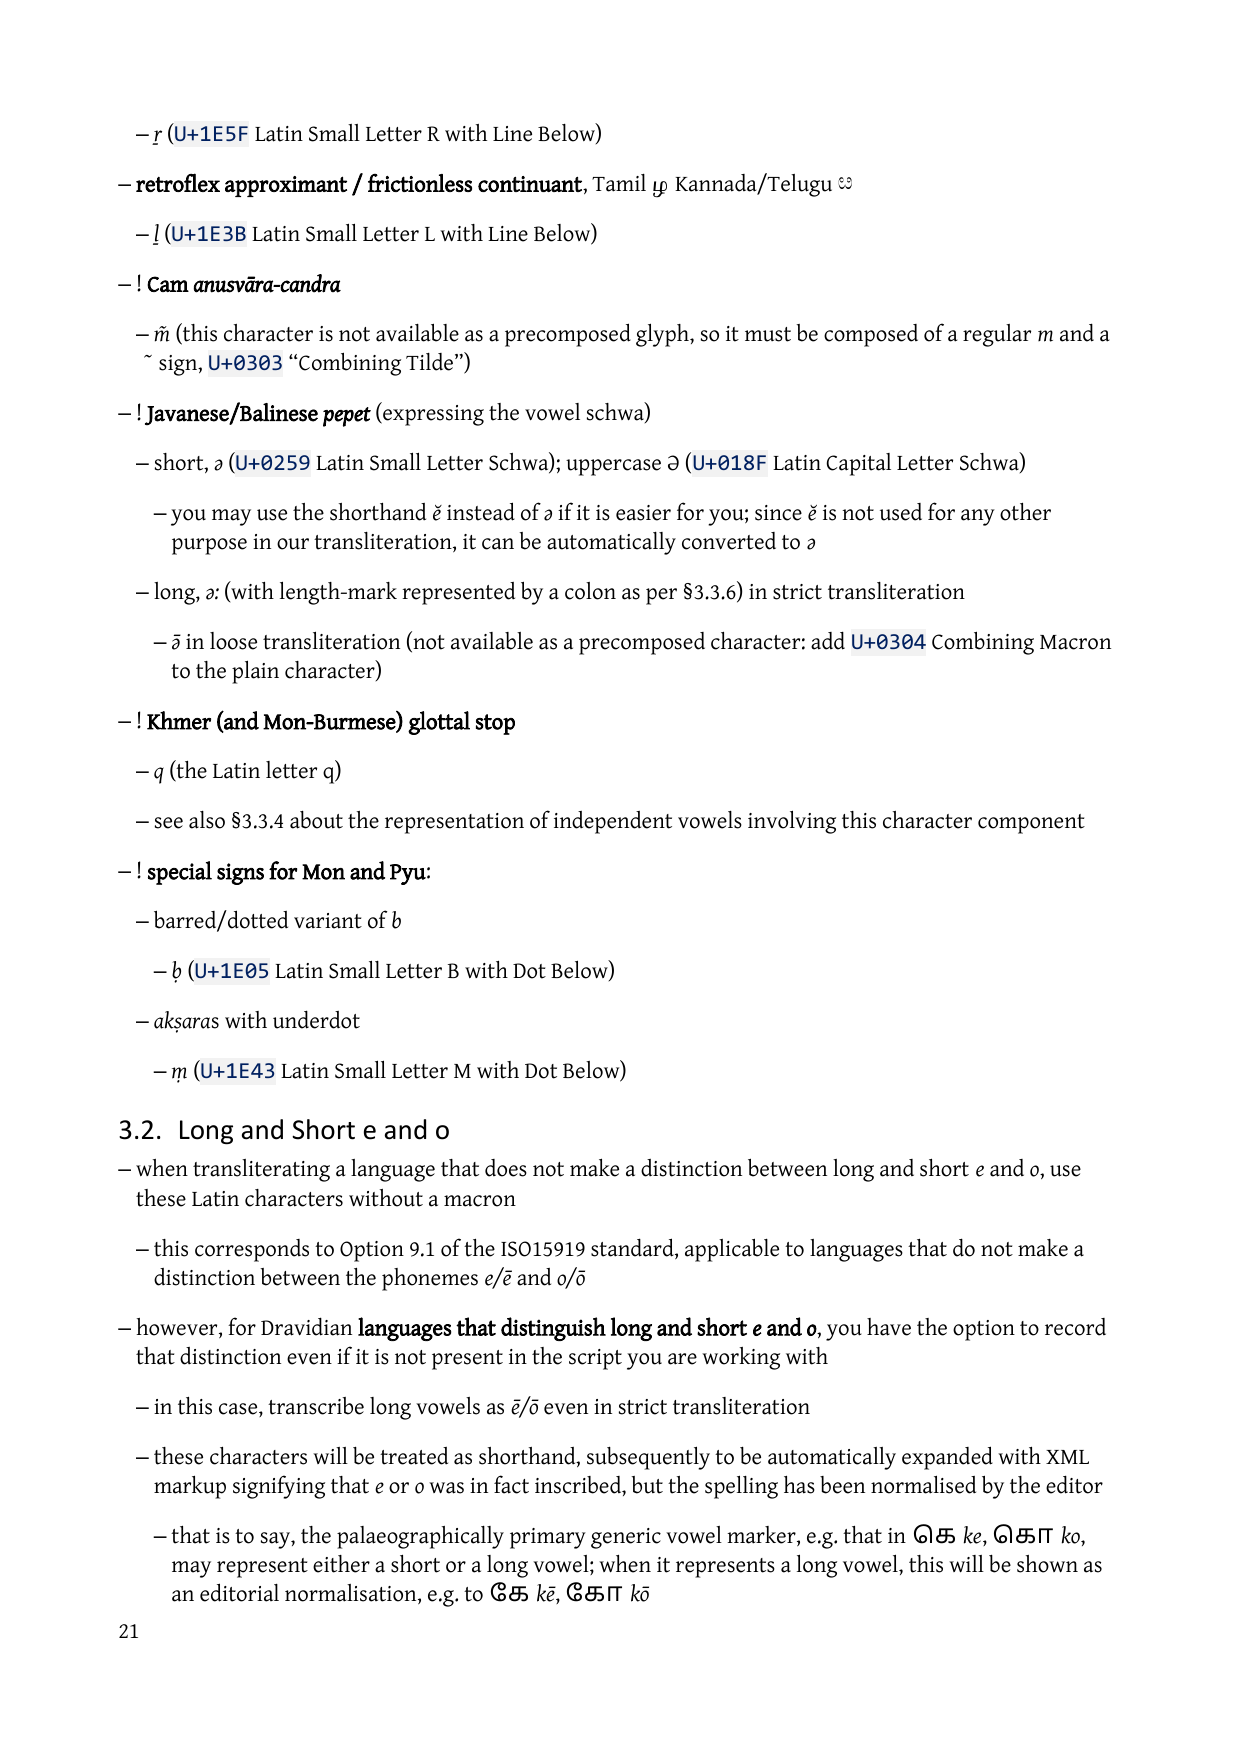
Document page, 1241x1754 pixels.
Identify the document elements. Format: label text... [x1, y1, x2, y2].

list these characters will be treated as shorthand, subsequently to be automatically expanded with XML markup signifying that e or o was in fact inscribed, but the spelling has been normalised by the editor [136, 1441, 1122, 1499]
list q (the Latin letter q) [136, 756, 1122, 785]
list ! Cam anusvāra-candra [118, 268, 1122, 297]
list ! Javanese/Balinese pepet (expressing the vowel schwa) [118, 397, 1122, 426]
list however, for Dravidian languages that distinguish long and short e and o, you have the option to record that distinction even if it is not present in the script you are working with [118, 1312, 1122, 1370]
list ḻ (U+1E3B Latin Small Letter L with Line Below) [136, 218, 1122, 247]
subtitle Long and Short e and o [118, 1110, 1122, 1147]
list ə̄ in loose transliteration (not available as a precomposed character: add U+0304 Combining Macron to the plain character) [153, 626, 1122, 685]
list see also §3.3.4 about the representation of independent vowels involving this character component [136, 806, 1122, 835]
list long, ə: (with length-mark represented by a colon as per §3.3.6) in strict transliteration [136, 576, 1122, 606]
list barred/dotted variant of b [136, 906, 1122, 935]
list when transliterating a language that does not make a distinction between long and short e and o, use these Latin characters without a macron [118, 1153, 1122, 1212]
list ṃ (U+1E43 Latin Small Letter M with Dot Below) [153, 1056, 1122, 1085]
list ṟ (U+1E5F Latin Small Letter R with Line Below) [136, 118, 1122, 147]
list retroflex approximant / frictionless continuant, Tamil ழ Kannada/Telugu ೞ [118, 168, 1122, 197]
list ! special signs for Mon and Pyu: [118, 856, 1122, 885]
list akṣaras with underdot [136, 1006, 1122, 1035]
list this corresponds to Option 9.1 of the ISO15919 standard, applicable to languages that do not make a distinction between the phonemes e/ē and o/ō [136, 1233, 1122, 1291]
list ḅ (U+1E05 Latin Small Letter B with Dot Below) [153, 956, 1122, 985]
list in this case, transcribe long vowels as ē/ō even in strict transliteration [136, 1391, 1122, 1420]
list you may use the shorthand ĕ instead of ǝ if it is easier for you; since ĕ is not used for any other purpose in our transliteration, it can be automatically converted to ǝ [153, 497, 1122, 556]
list ! Khmer (and Mon-Burmese) glottal stop [118, 706, 1122, 735]
list short, ə (U+0259 Latin Small Letter Schwa); uppercase Ə (U+018F Latin Capital Letter Schwa) [136, 447, 1122, 476]
list that is to say, the palaeographically primary generic vowel marker, e.g. that in கெ ke, கொ ko, may represent either a short or a long vowel; when it represents a long vowel, this will be shown as an editorial normalisation, e.g. to கே kē, கோ kō [153, 1520, 1122, 1608]
list m̃ (this character is not available as a precomposed glyph, so it must be composed of a regular m and a ̃ sign, U+0303 “Combining Tilde”) [136, 318, 1122, 376]
